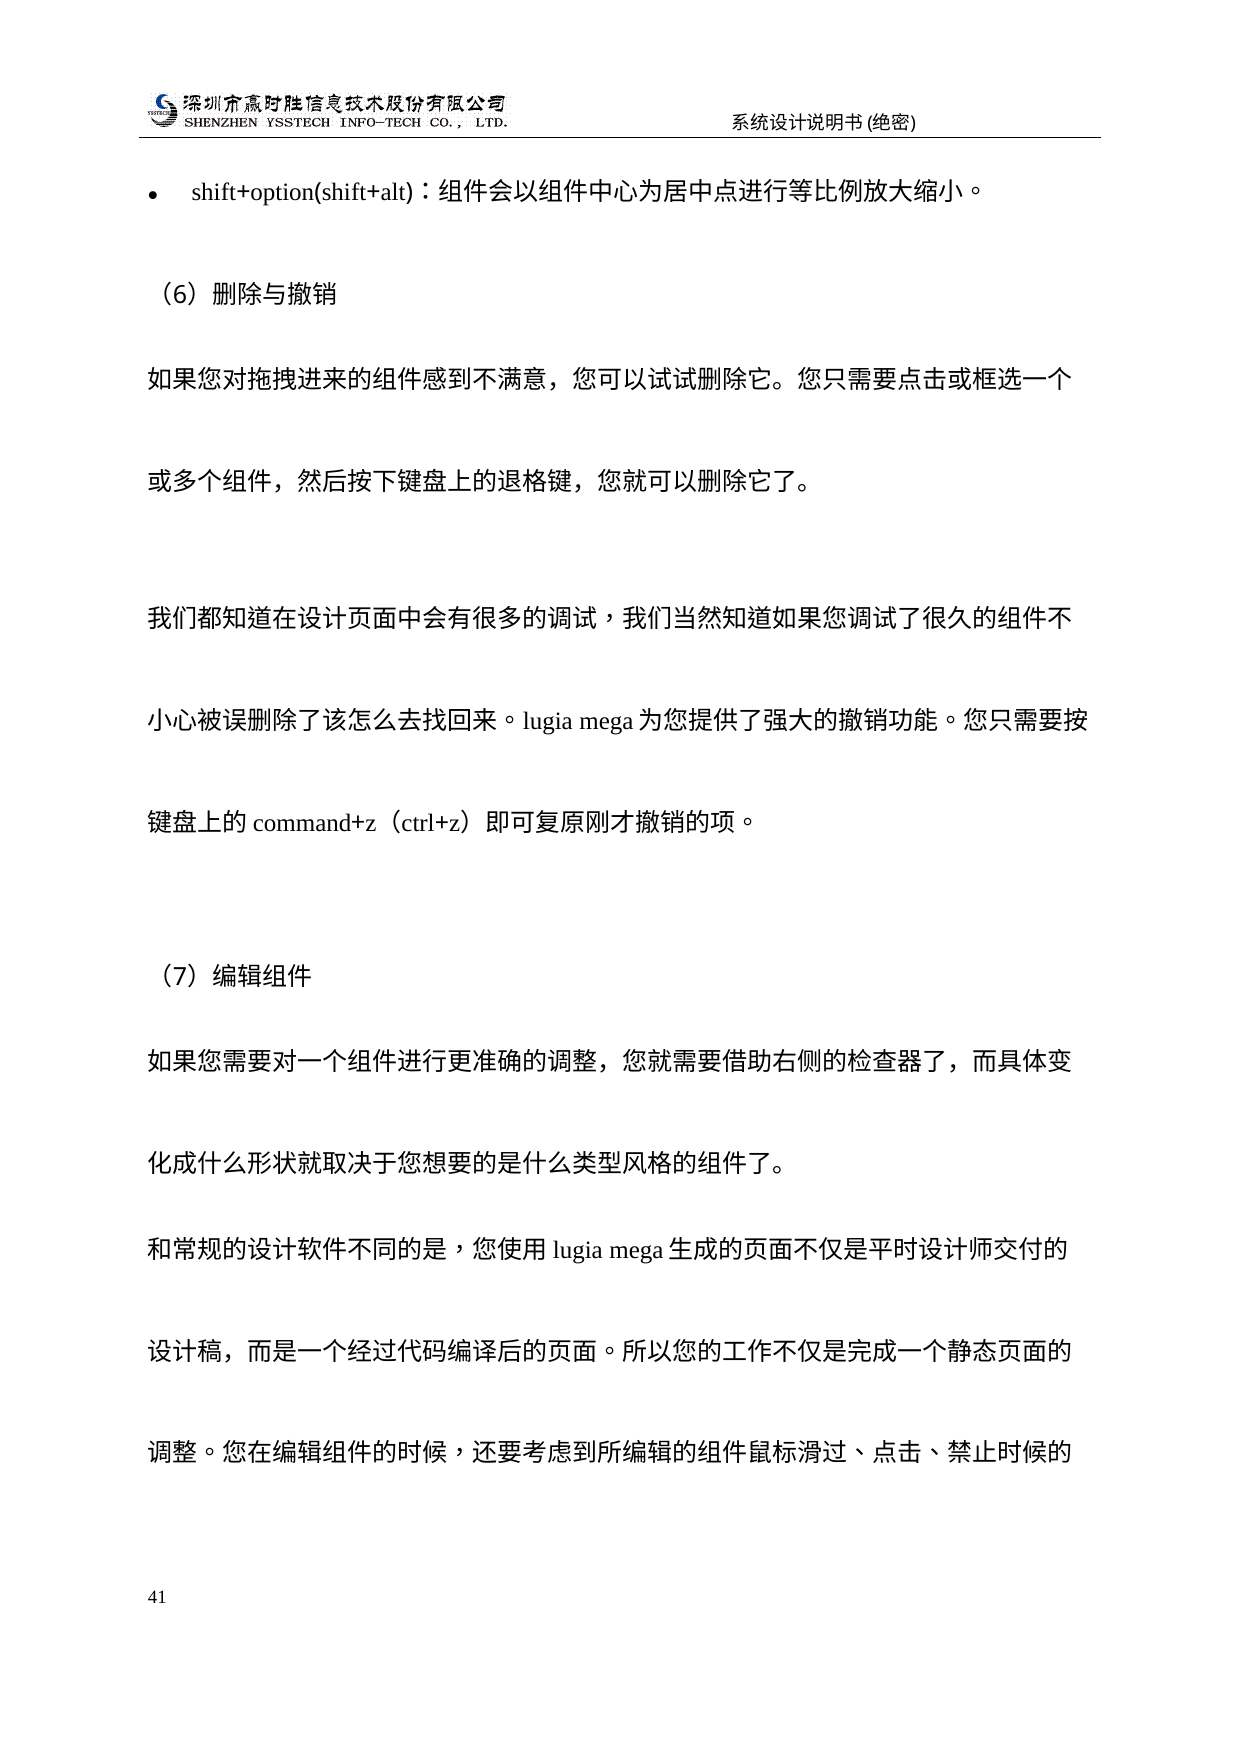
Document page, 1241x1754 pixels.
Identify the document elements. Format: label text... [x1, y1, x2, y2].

picture [147, 90, 512, 129]
subtitle 删除与撤销 [148, 259, 1092, 327]
subtitle 编辑组件 [148, 941, 1092, 1008]
list shift+option(shift+alt)：组件会以组件中心为居中点进行等比例放大缩小。 [148, 156, 1092, 224]
text 我们都知道在设计页面中会有很多的调试，我们当然知道如果您调试了很久的组件不小心被误删除了该怎么去找回来。lugia mega为您提供了强大的撤销功能。您只需要按键盘上的command+z（ctrl+z）即可复原刚才撤销的项。 [148, 583, 1092, 854]
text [148, 1213, 1092, 1485]
text 如果您需要对一个组件进行更准确的调整，您就需要借助右侧的检查器了，而具体变化成什么形状就取决于您想要的是什么类型风格的组件了。 [148, 1025, 1092, 1195]
text 如果您对拖拽进来的组件感到不满意，您可以试试删除它。您只需要点击或框选一个或多个组件，然后按下键盘上的退格键，您就可以删除它了。 [148, 344, 1092, 514]
